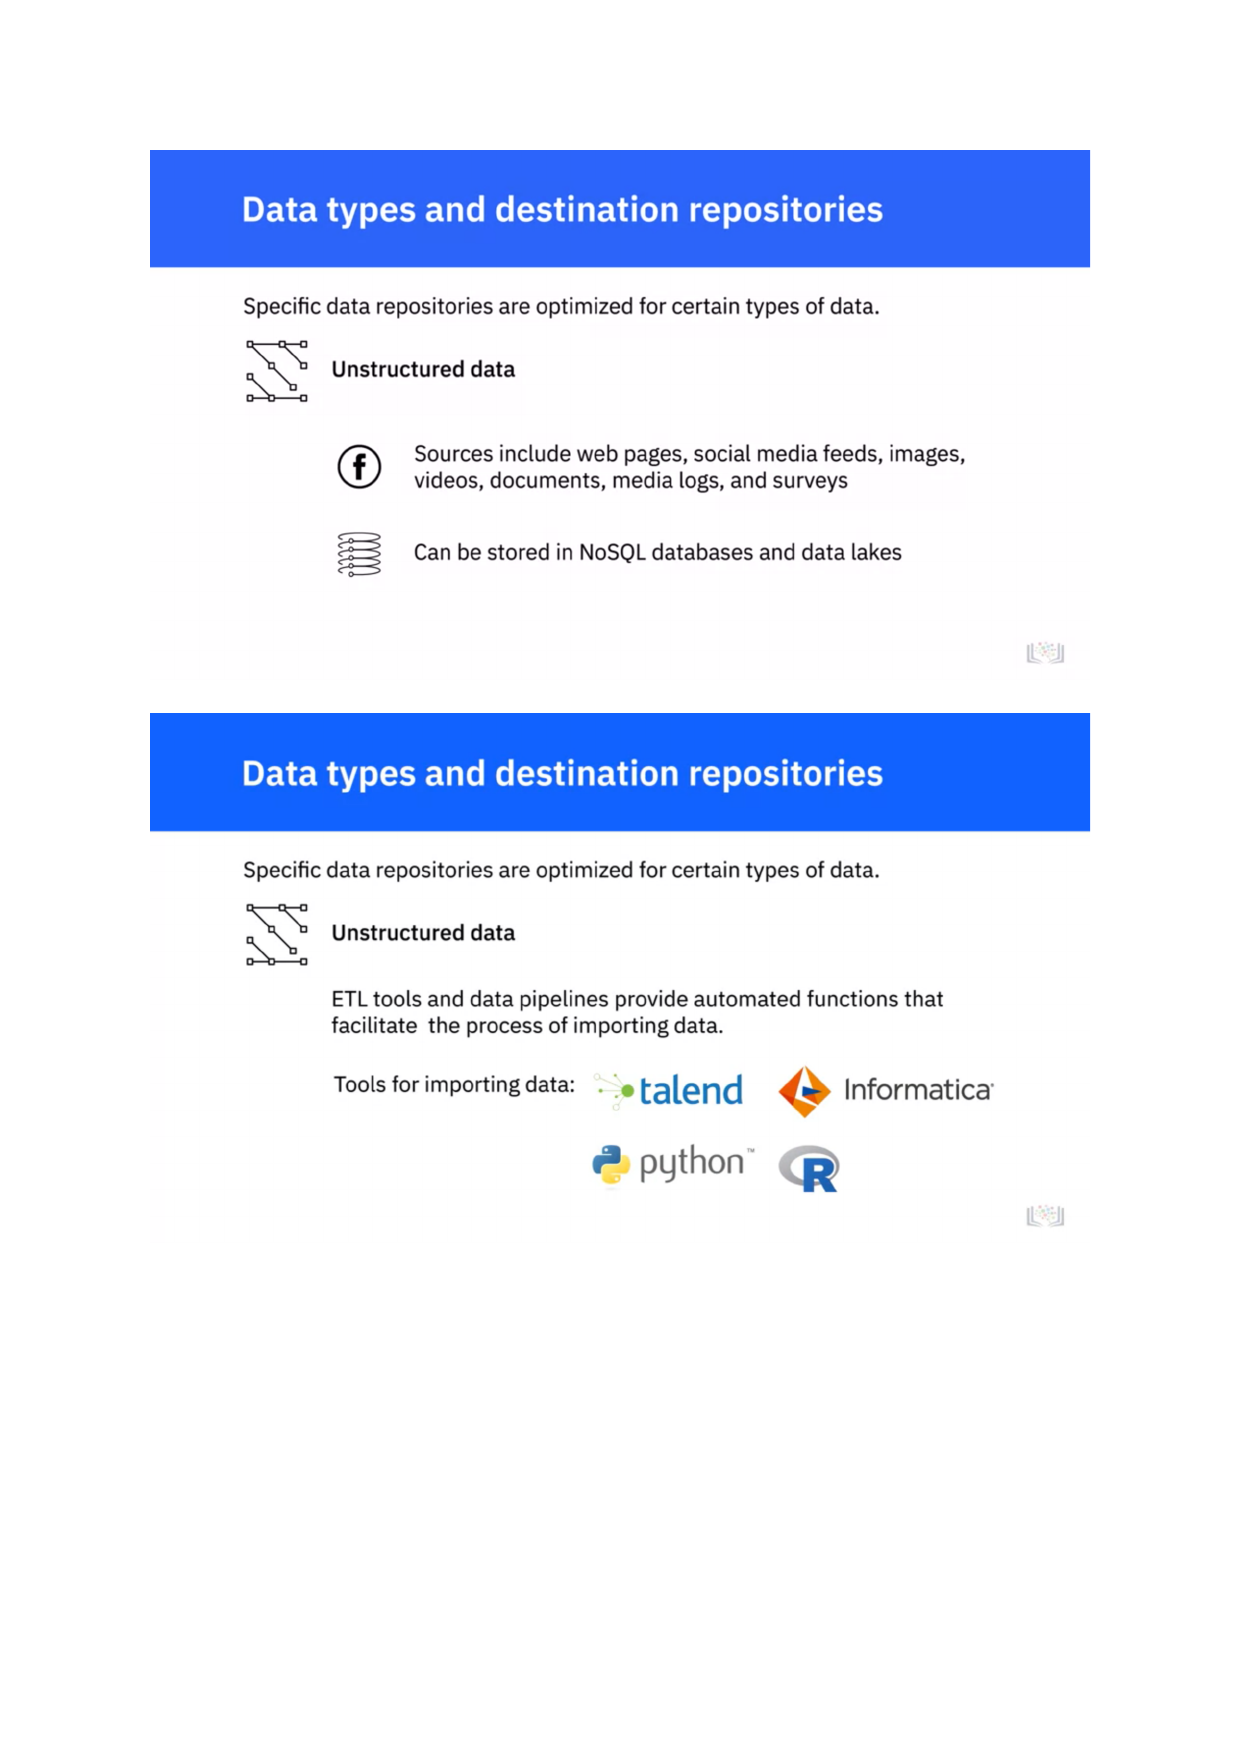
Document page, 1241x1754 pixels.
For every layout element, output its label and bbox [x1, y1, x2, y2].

picture [150, 713, 1091, 1243]
picture [150, 150, 1091, 680]
